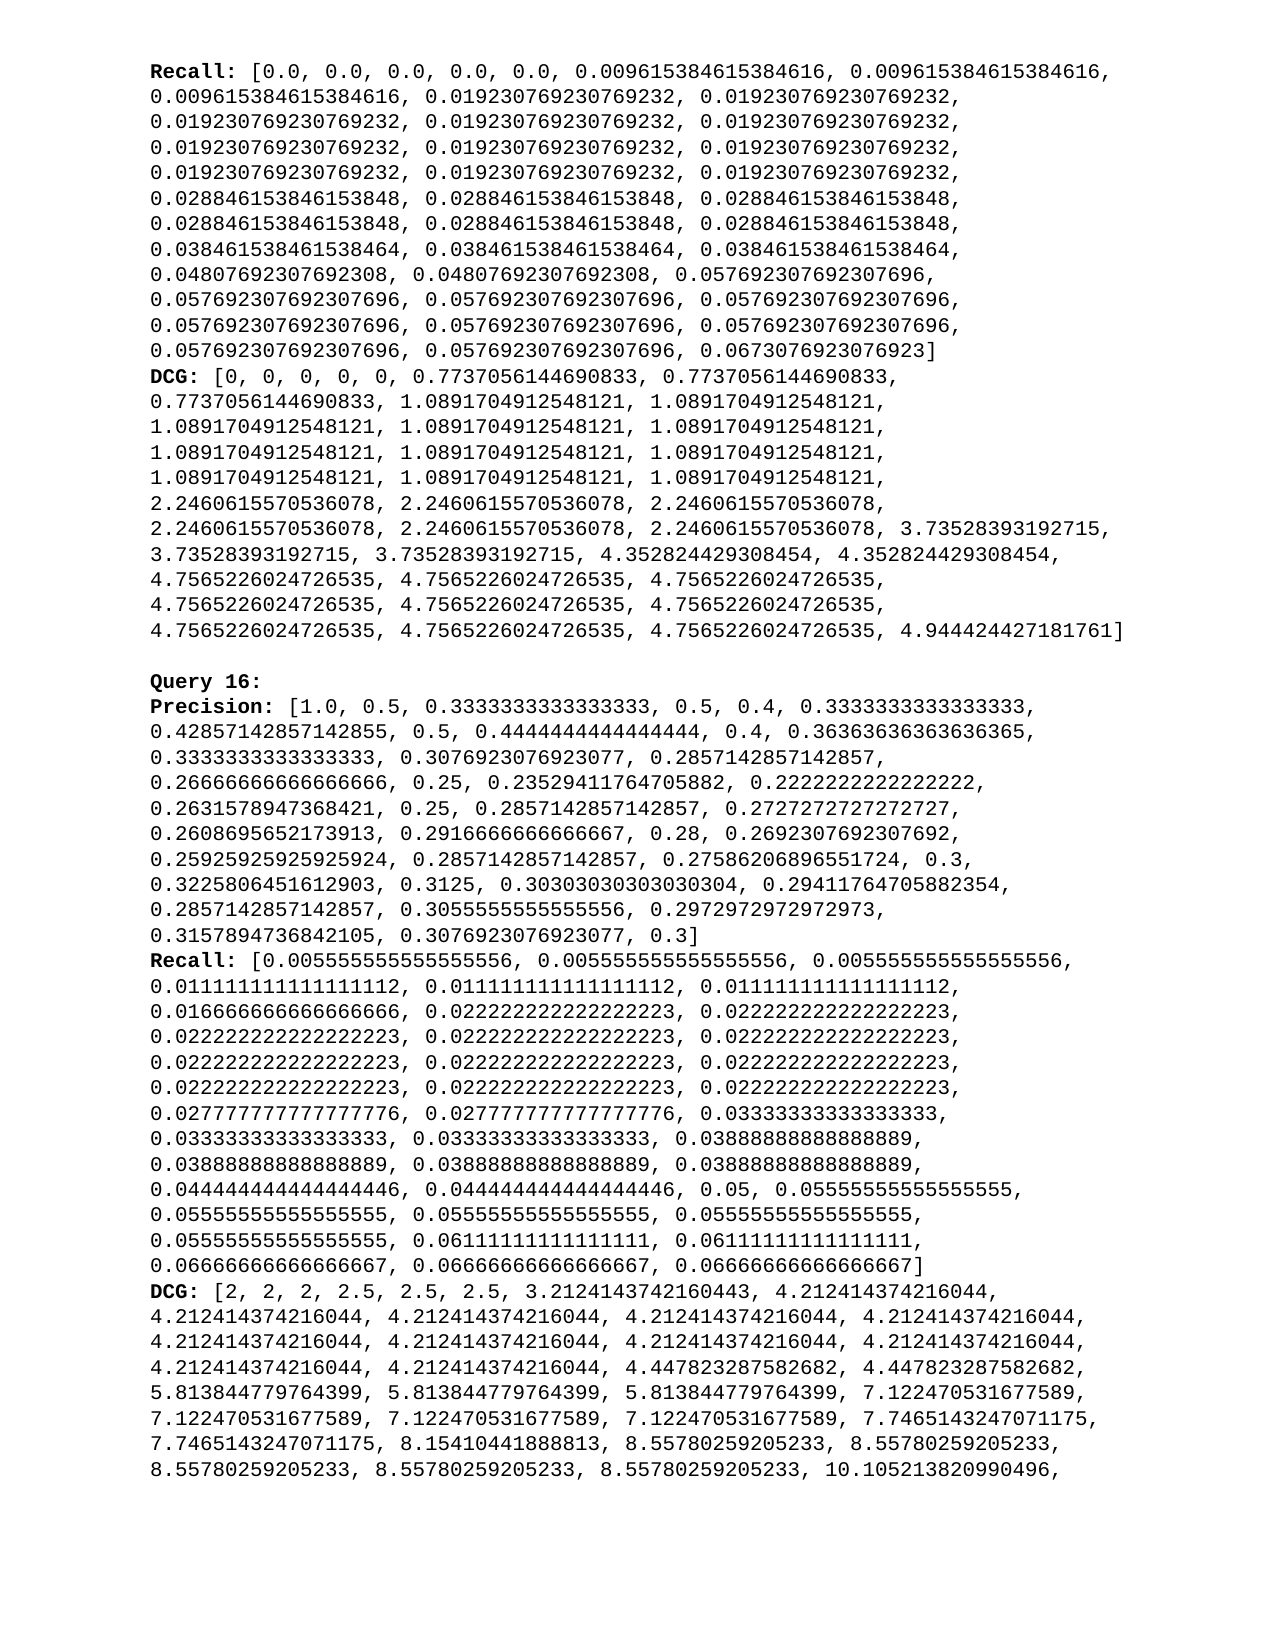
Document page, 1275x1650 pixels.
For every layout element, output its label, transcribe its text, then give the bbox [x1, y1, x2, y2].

text Recall: [0.0, 0.0, 0.0, 0.0, 0.0, 0.009615384615384616, 0.009615384615384616, 0.009615384615384616, 0.019230769230769232, 0.019230769230769232, 0.019230769230769232, 0.019230769230769232, 0.019230769230769232, 0.019230769230769232, 0.019230769230769232, 0.019230769230769232, 0.019230769230769232, 0.019230769230769232, 0.019230769230769232, 0.028846153846153848, 0.028846153846153848, 0.028846153846153848, 0.028846153846153848, 0.028846153846153848, 0.028846153846153848, 0.038461538461538464, 0.038461538461538464, 0.038461538461538464, 0.04807692307692308, 0.04807692307692308, 0.057692307692307696, 0.057692307692307696, 0.057692307692307696, 0.057692307692307696, 0.057692307692307696, 0.057692307692307696, 0.057692307692307696, 0.057692307692307696, 0.057692307692307696, 0.0673076923076923] [150, 59, 1125, 364]
text Query 16: [150, 669, 1125, 694]
text DCG: [0, 0, 0, 0, 0, 0.7737056144690833, 0.7737056144690833, 0.7737056144690833, 1.0891704912548121, 1.0891704912548121, 1.0891704912548121, 1.0891704912548121, 1.0891704912548121, 1.0891704912548121, 1.0891704912548121, 1.0891704912548121, 1.0891704912548121, 1.0891704912548121, 1.0891704912548121, 2.2460615570536078, 2.2460615570536078, 2.2460615570536078, 2.2460615570536078, 2.2460615570536078, 2.2460615570536078, 3.73528393192715, 3.73528393192715, 3.73528393192715, 4.352824429308454, 4.352824429308454, 4.7565226024726535, 4.7565226024726535, 4.7565226024726535, 4.7565226024726535, 4.7565226024726535, 4.7565226024726535, 4.7565226024726535, 4.7565226024726535, 4.7565226024726535, 4.944424427181761] [150, 364, 1125, 643]
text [150, 1279, 1125, 1482]
text Precision: [1.0, 0.5, 0.3333333333333333, 0.5, 0.4, 0.3333333333333333, 0.42857142857142855, 0.5, 0.4444444444444444, 0.4, 0.36363636363636365, 0.3333333333333333, 0.3076923076923077, 0.2857142857142857, 0.26666666666666666, 0.25, 0.23529411764705882, 0.2222222222222222, 0.2631578947368421, 0.25, 0.2857142857142857, 0.2727272727272727, 0.2608695652173913, 0.2916666666666667, 0.28, 0.2692307692307692, 0.25925925925925924, 0.2857142857142857, 0.27586206896551724, 0.3, 0.3225806451612903, 0.3125, 0.30303030303030304, 0.29411764705882354, 0.2857142857142857, 0.3055555555555556, 0.2972972972972973, 0.3157894736842105, 0.3076923076923077, 0.3] [150, 694, 1125, 948]
text Recall: [0.005555555555555556, 0.005555555555555556, 0.005555555555555556, 0.011111111111111112, 0.011111111111111112, 0.011111111111111112, 0.016666666666666666, 0.022222222222222223, 0.022222222222222223, 0.022222222222222223, 0.022222222222222223, 0.022222222222222223, 0.022222222222222223, 0.022222222222222223, 0.022222222222222223, 0.022222222222222223, 0.022222222222222223, 0.022222222222222223, 0.027777777777777776, 0.027777777777777776, 0.03333333333333333, 0.03333333333333333, 0.03333333333333333, 0.03888888888888889, 0.03888888888888889, 0.03888888888888889, 0.03888888888888889, 0.044444444444444446, 0.044444444444444446, 0.05, 0.05555555555555555, 0.05555555555555555, 0.05555555555555555, 0.05555555555555555, 0.05555555555555555, 0.06111111111111111, 0.06111111111111111, 0.06666666666666667, 0.06666666666666667, 0.06666666666666667] [150, 948, 1125, 1279]
